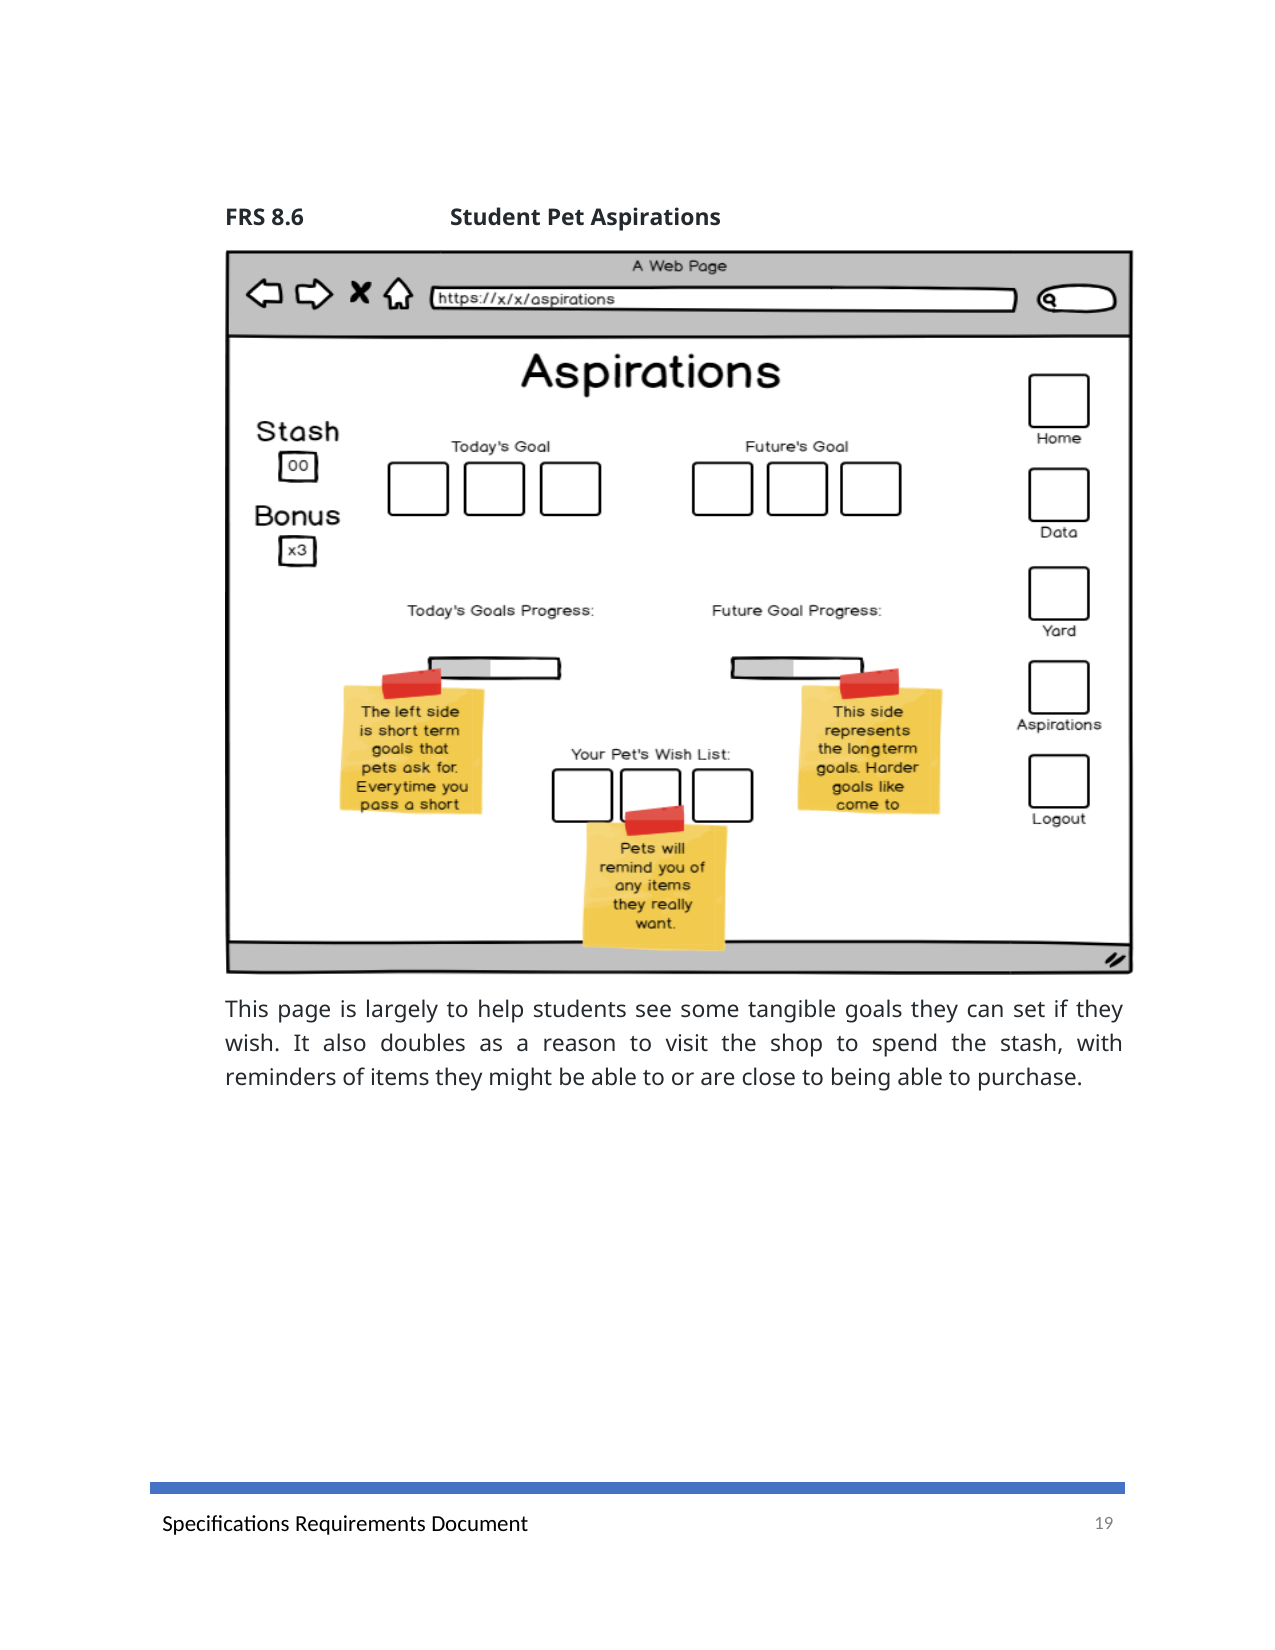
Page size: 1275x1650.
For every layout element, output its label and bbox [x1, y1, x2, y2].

picture [225, 250, 1134, 975]
